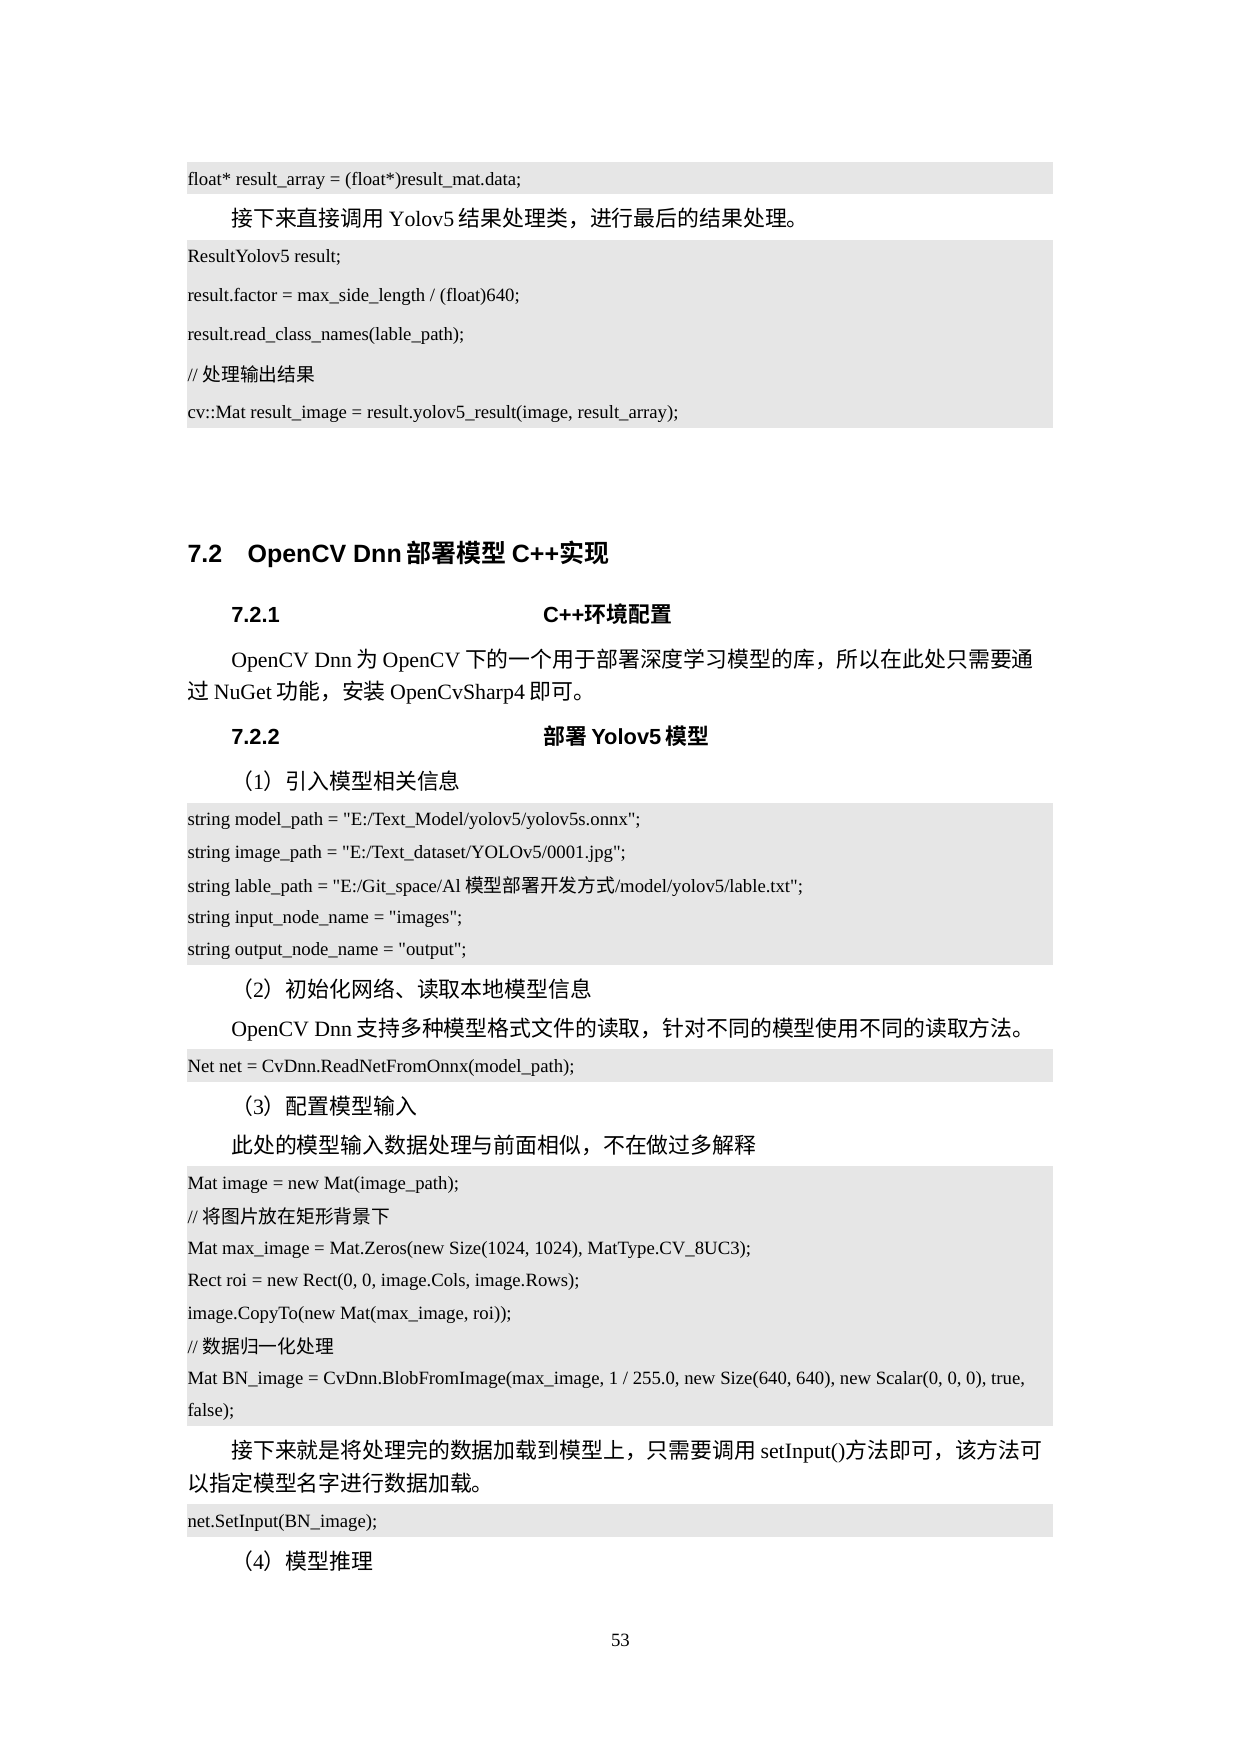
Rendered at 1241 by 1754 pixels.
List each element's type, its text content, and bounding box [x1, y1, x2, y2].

text net.SetInput(BN_image); [187, 1504, 1053, 1537]
subtitle OpenCV Dnn部署模型C++实现 [187, 519, 1053, 584]
text string output_node_name = "output"; [187, 933, 1053, 965]
subtitle C++环境配置 [187, 596, 1053, 629]
text Mat max_image = Mat.Zeros(new Size(1024, 1024), MatType.CV_8UC3); [187, 1231, 1053, 1264]
text // 数据归一化处理 [187, 1329, 1053, 1361]
text image.CopyTo(new Mat(max_image, roi)); [187, 1296, 1053, 1329]
text float* result_array = (float*)result_mat.data; [187, 162, 1053, 194]
text ResultYolov5 result; [187, 240, 1053, 272]
text string image_path = "E:/Text_dataset/YOLOv5/0001.jpg"; [187, 835, 1053, 868]
text cv::Mat result_image = result.yolov5_result(image, result_array); [187, 396, 1053, 428]
text // 将图片放在矩形背景下 [187, 1199, 1053, 1231]
text result.factor = max_side_length / (float)640; [187, 279, 1053, 311]
text Mat BN_image = CvDnn.BlobFromImage(max_image, 1 / 255.0, new Size(640, 640), new Scalar(0, 0, 0), true, false); [187, 1361, 1053, 1426]
text Net net = CvDnn.ReadNetFromOnnx(model_path); [187, 1049, 1053, 1082]
text string input_node_name = "images"; [187, 900, 1053, 933]
text 此处的模型输入数据处理与前面相似，不在做过多解释 [187, 1127, 1053, 1160]
text （2）初始化网络、读取本地模型信息 [187, 972, 1053, 1004]
text 接下来就是将处理完的数据加载到模型上，只需要调用setInput()方法即可，该方法可以指定模型名字进行数据加载。 [187, 1433, 1053, 1498]
text result.read_class_names(lable_path); [187, 318, 1053, 350]
text 接下来直接调用Yolov5结果处理类，进行最后的结果处理。 [187, 201, 1053, 233]
text Rect roi = new Rect(0, 0, image.Cols, image.Rows); [187, 1264, 1053, 1296]
text （4）模型推理 [187, 1543, 1053, 1576]
subtitle 部署Yolov5模型 [187, 719, 1053, 751]
text string lable_path = "E:/Git_space/Al模型部署开发方式/model/yolov5/lable.txt"; [187, 868, 1053, 900]
text string model_path = "E:/Text_Model/yolov5/yolov5s.onnx"; [187, 803, 1053, 835]
text OpenCV Dnn支持多种模型格式文件的读取，针对不同的模型使用不同的读取方法。 [187, 1011, 1053, 1043]
text （3）配置模型输入 [187, 1088, 1053, 1121]
text （1）引入模型相关信息 [187, 764, 1053, 796]
text Mat image = new Mat(image_path); [187, 1166, 1053, 1199]
text // 处理输出结果 [187, 357, 1053, 389]
text OpenCV Dnn为OpenCV下的一个用于部署深度学习模型的库，所以在此处只需要通过NuGet功能，安装OpenCvSharp4即可。 [187, 641, 1053, 706]
